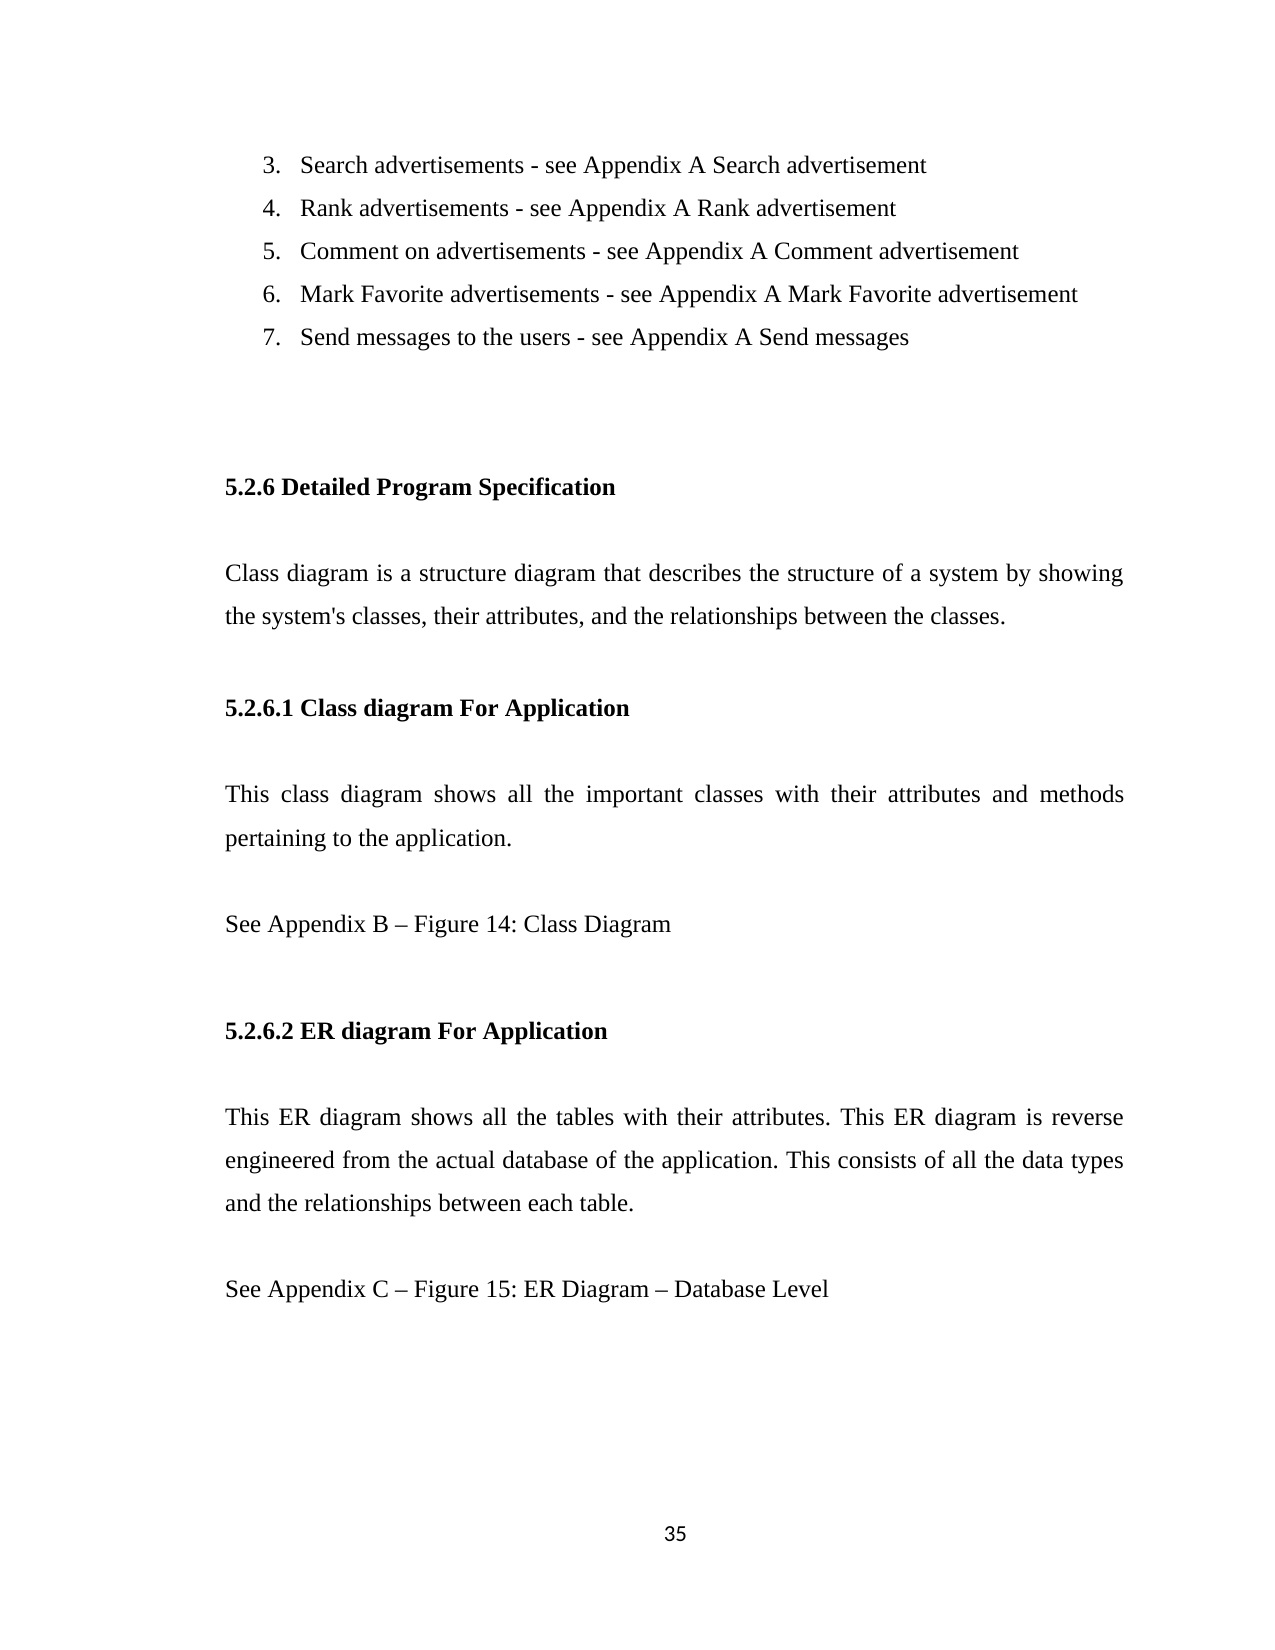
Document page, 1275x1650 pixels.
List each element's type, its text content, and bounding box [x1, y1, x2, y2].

text Class diagram is a structure diagram that describes the structure of a system by showing the system's classes, their attributes, and the relationships between the classes. [225, 558, 1125, 629]
text See Appendix B – Figure 14: Class Diagram [225, 909, 1125, 938]
subtitle 5.2.6.1 Class diagram For Application [225, 693, 1125, 722]
text See Appendix C – Figure 15: ER Diagram – Database Level [225, 1274, 1125, 1303]
text This class diagram shows all the important classes with their attributes and methods pertaining to the application. [225, 779, 1125, 851]
subtitle 5.2.6.2 ER diagram For Application [225, 1016, 1125, 1045]
text This ER diagram shows all the tables with their attributes. This ER diagram is reverse engineered from the actual database of the application. This consists of all the data types and the relationships between each table. [225, 1102, 1125, 1217]
list Comment on advertisements - see Appendix A Comment advertisement [262, 236, 1125, 265]
subtitle 5.2.6 Detailed Program Specification [225, 472, 1125, 500]
list Search advertisements - see Appendix A Search advertisement [262, 150, 1125, 179]
list Rank advertisements - see Appendix A Rank advertisement [262, 193, 1125, 222]
list Mark Favorite advertisements - see Appendix A Mark Favorite advertisement [262, 279, 1125, 308]
list Send messages to the users - see Appendix A Send messages [262, 322, 1125, 351]
